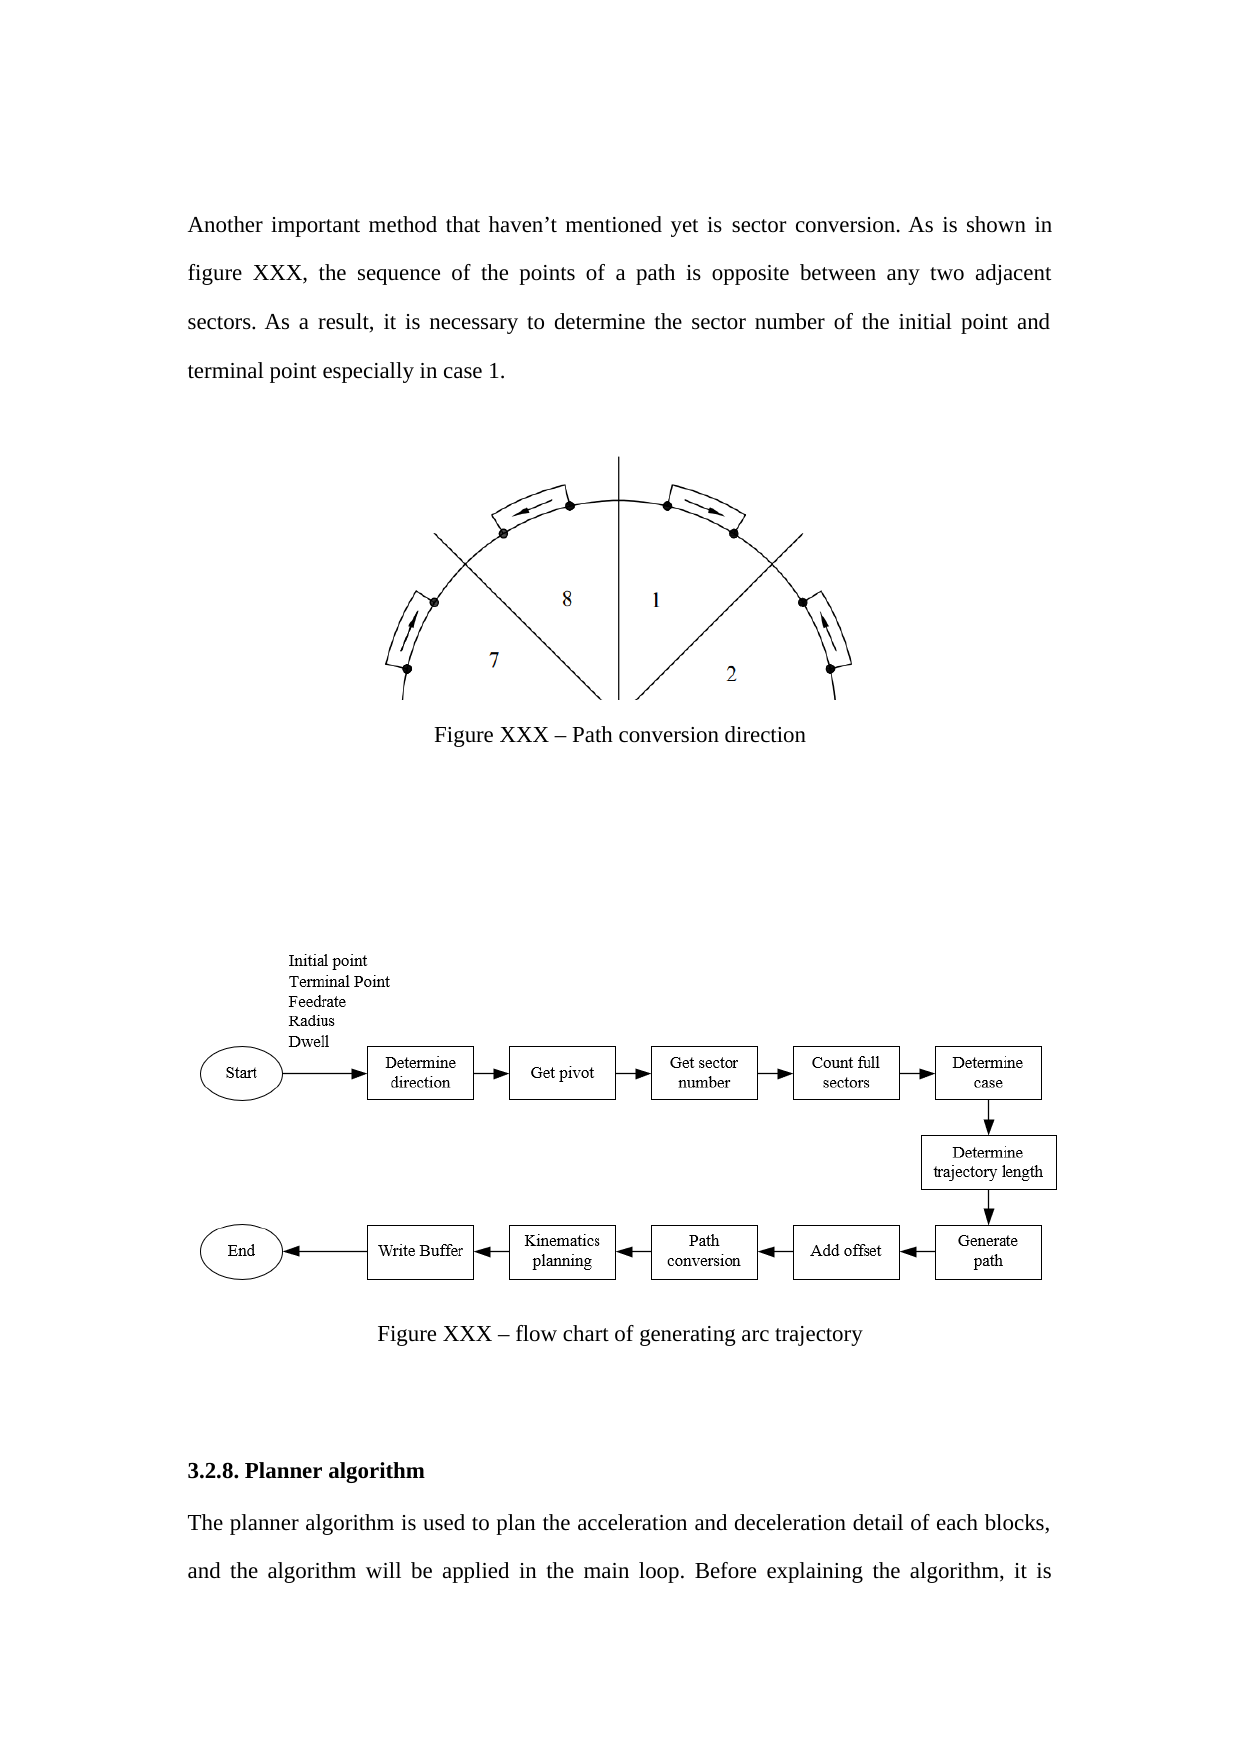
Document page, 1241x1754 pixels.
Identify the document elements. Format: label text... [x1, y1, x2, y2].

text Figure XXX – flow chart of generating arc trajectory [187, 1317, 1053, 1349]
picture [187, 946, 1074, 1299]
subtitle 3.2.8. Planner algorithm [187, 1454, 1053, 1486]
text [187, 1506, 1053, 1587]
text Another important method that haven’t mentioned yet is sector conversion. As is shown in figure XXX, the sequence of the points of a path is opposite between any two adjacent sectors. As a result, it is necessary to determine the sector number of the initial point and terminal point especially in case 1. [187, 208, 1053, 386]
picture [354, 445, 886, 700]
text Figure XXX – Path conversion direction [187, 718, 1053, 751]
